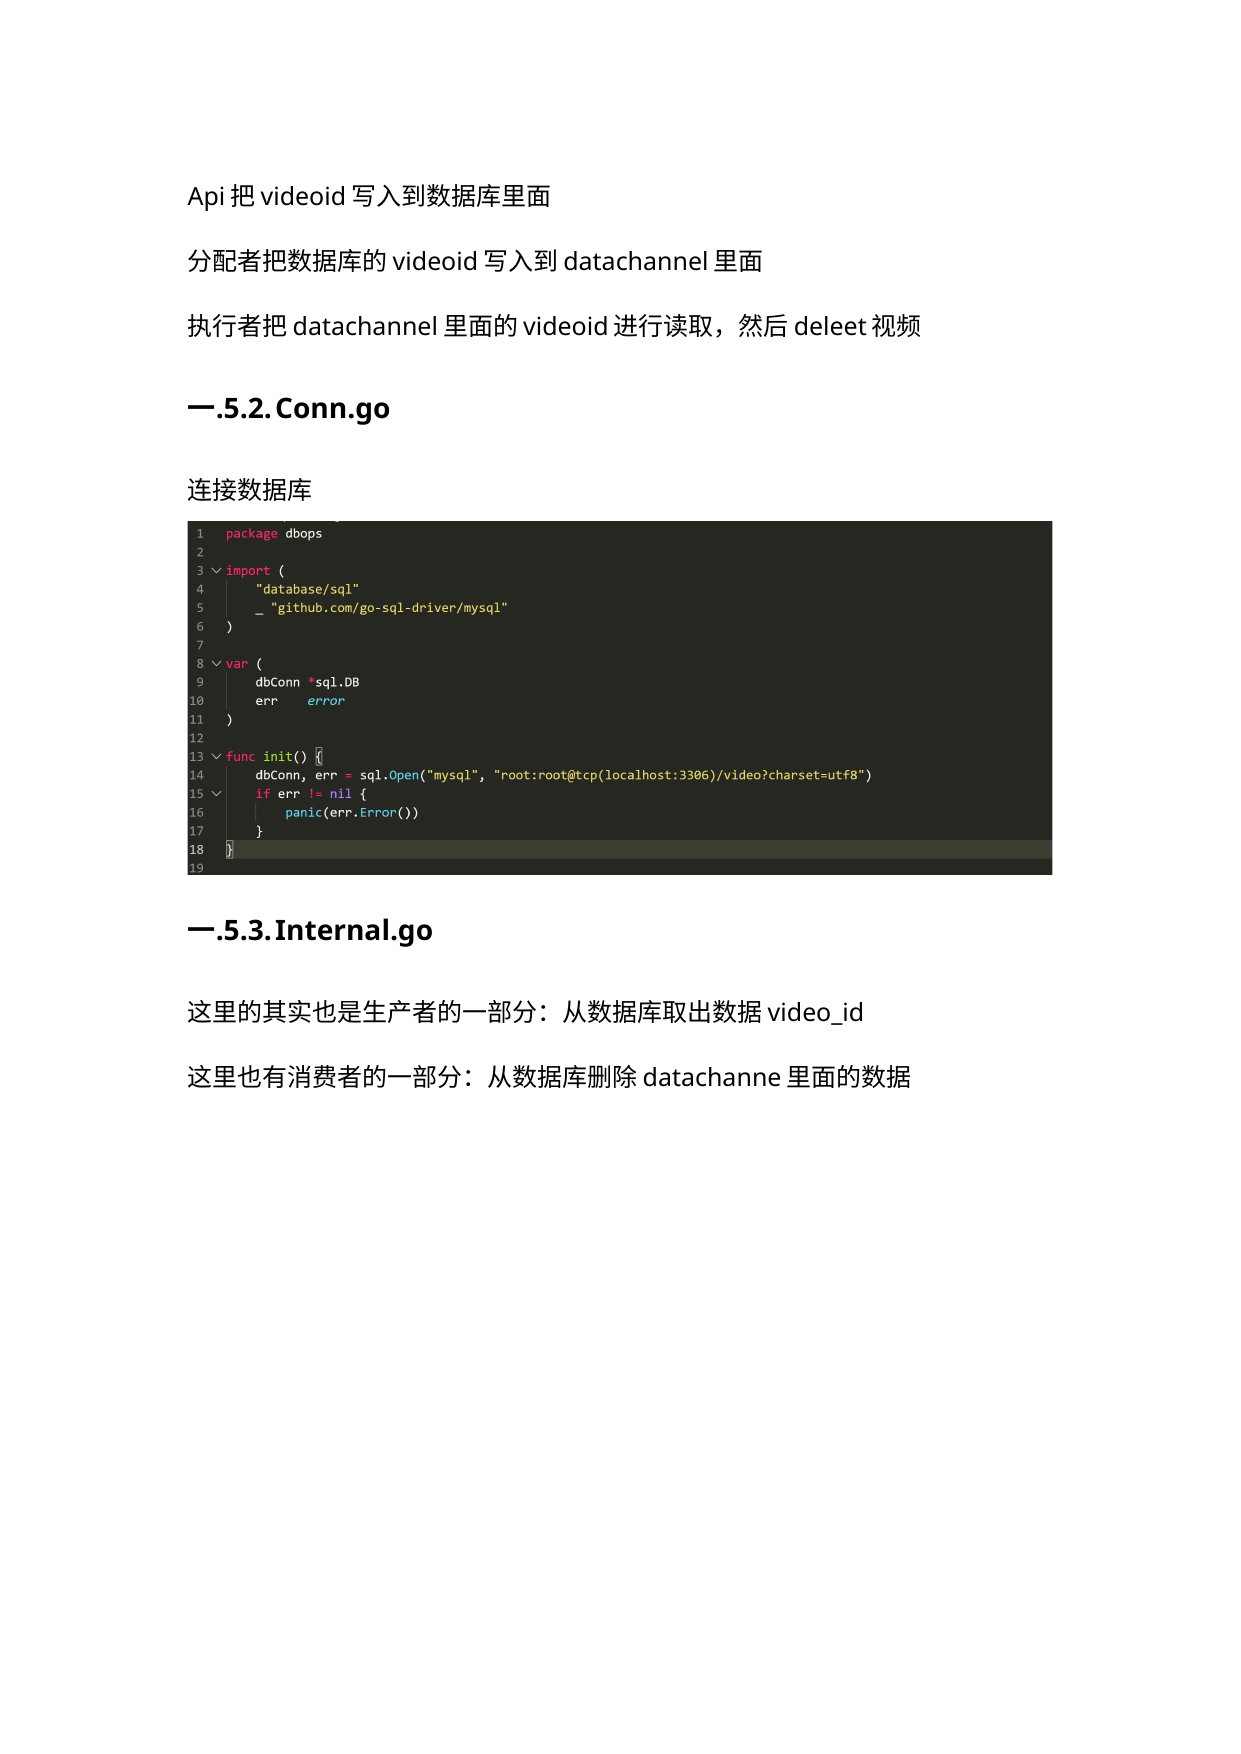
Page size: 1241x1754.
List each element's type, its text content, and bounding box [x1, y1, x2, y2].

subtitle Internal.go [187, 908, 1053, 949]
text Api把videoid写入到数据库里面 [187, 162, 1053, 227]
text 这里也有消费者的一部分：从数据库删除datachanne里面的数据 [187, 1043, 1053, 1108]
subtitle Conn.go [187, 386, 1053, 427]
text 分配者把数据库的videoid写入到datachannel里面 [187, 227, 1053, 292]
text 执行者把datachannel里面的videoid进行读取，然后deleet视频 [187, 292, 1053, 357]
text 连接数据库 [187, 456, 1053, 521]
text 这里的其实也是生产者的一部分：从数据库取出数据video_id [187, 978, 1053, 1043]
picture [187, 521, 1053, 875]
